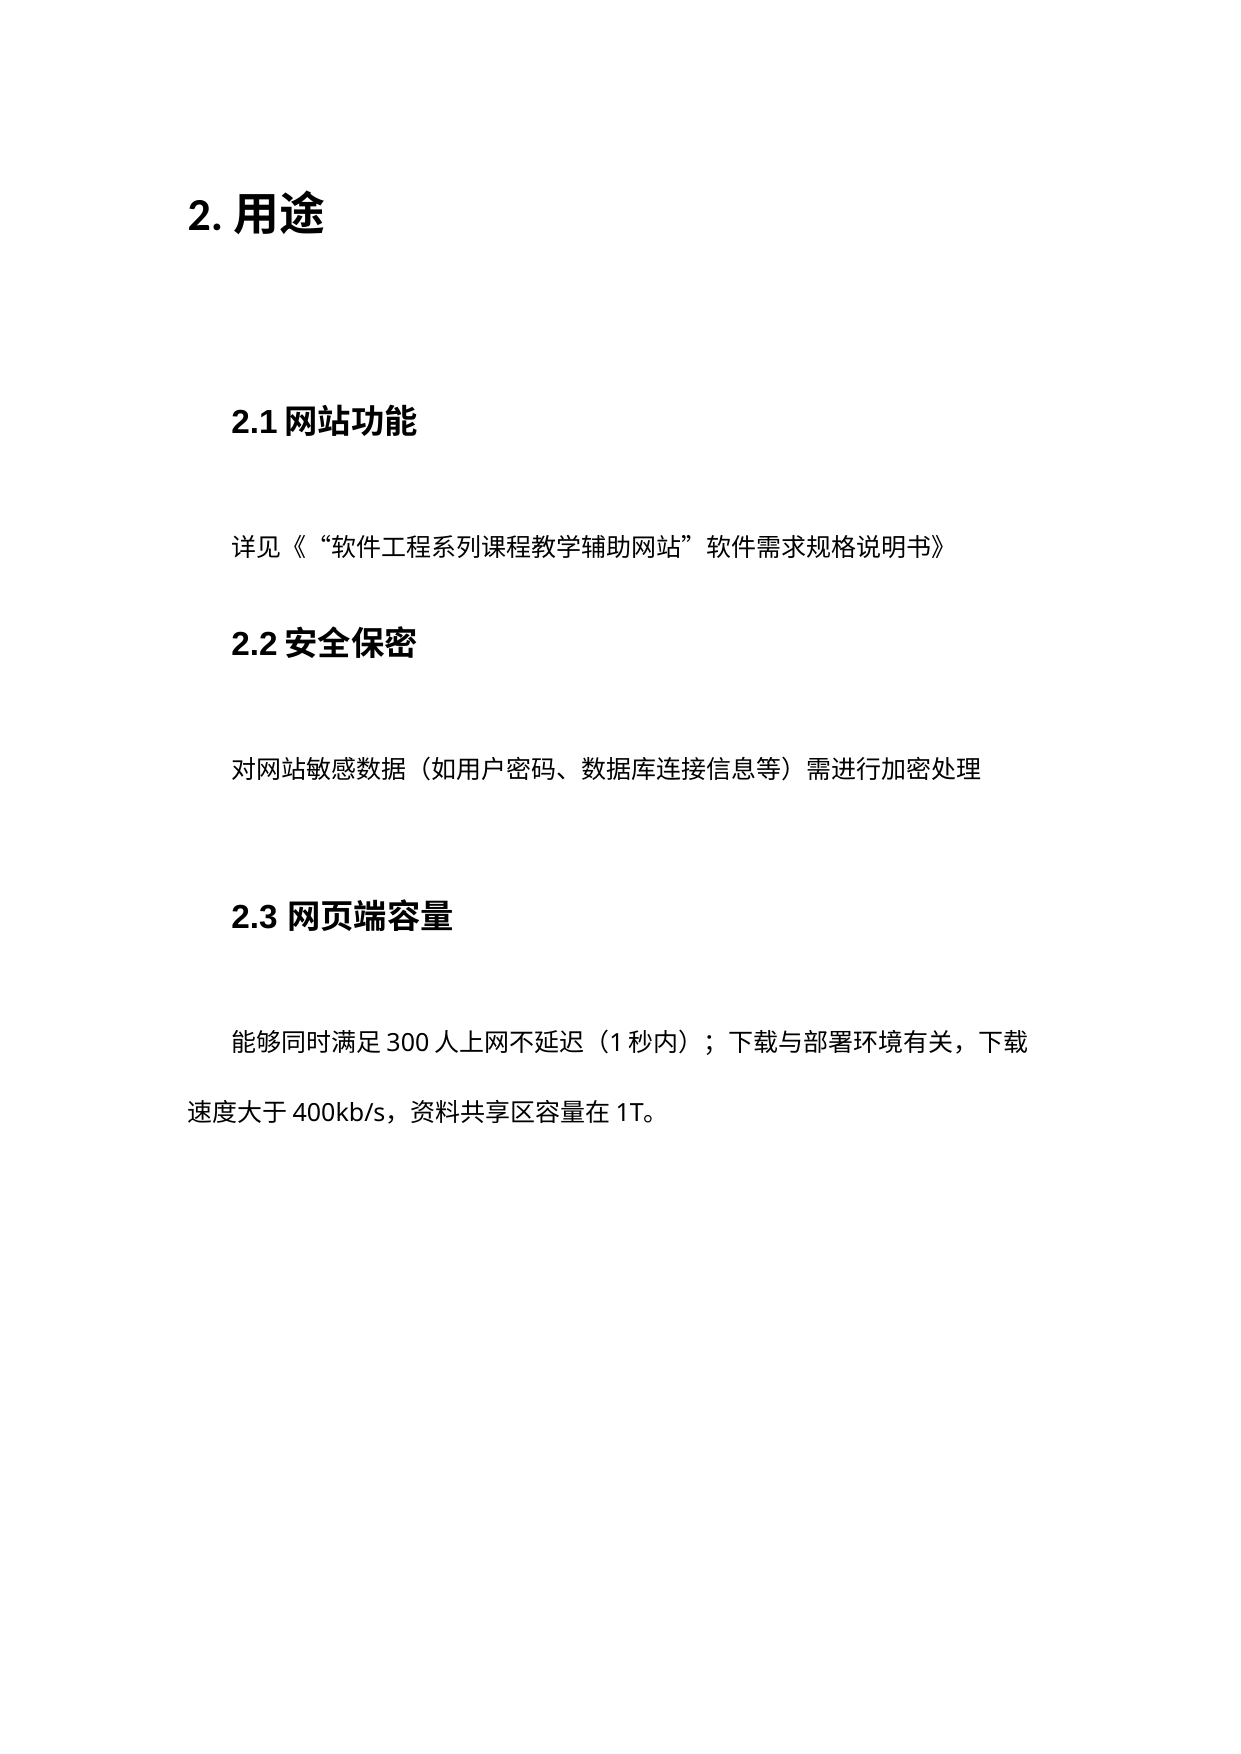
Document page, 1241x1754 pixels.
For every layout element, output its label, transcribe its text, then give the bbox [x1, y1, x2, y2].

text 对网站敏感数据（如用户密码、数据库连接信息等）需进行加密处理 [187, 735, 1053, 800]
subtitle 2. 用途 [187, 162, 1053, 259]
subtitle 2.1网站功能 [187, 387, 1053, 452]
text 能够同时满足300人上网不延迟（1秒内）；下载与部署环境有关，下载速度大于400kb/s，资料共享区容量在1T。 [187, 1008, 1053, 1143]
text 详见《“软件工程系列课程教学辅助网站”软件需求规格说明书》 [187, 513, 1053, 578]
subtitle 2.2安全保密 [187, 608, 1053, 673]
subtitle 2.3 网页端容量 [187, 881, 1053, 946]
